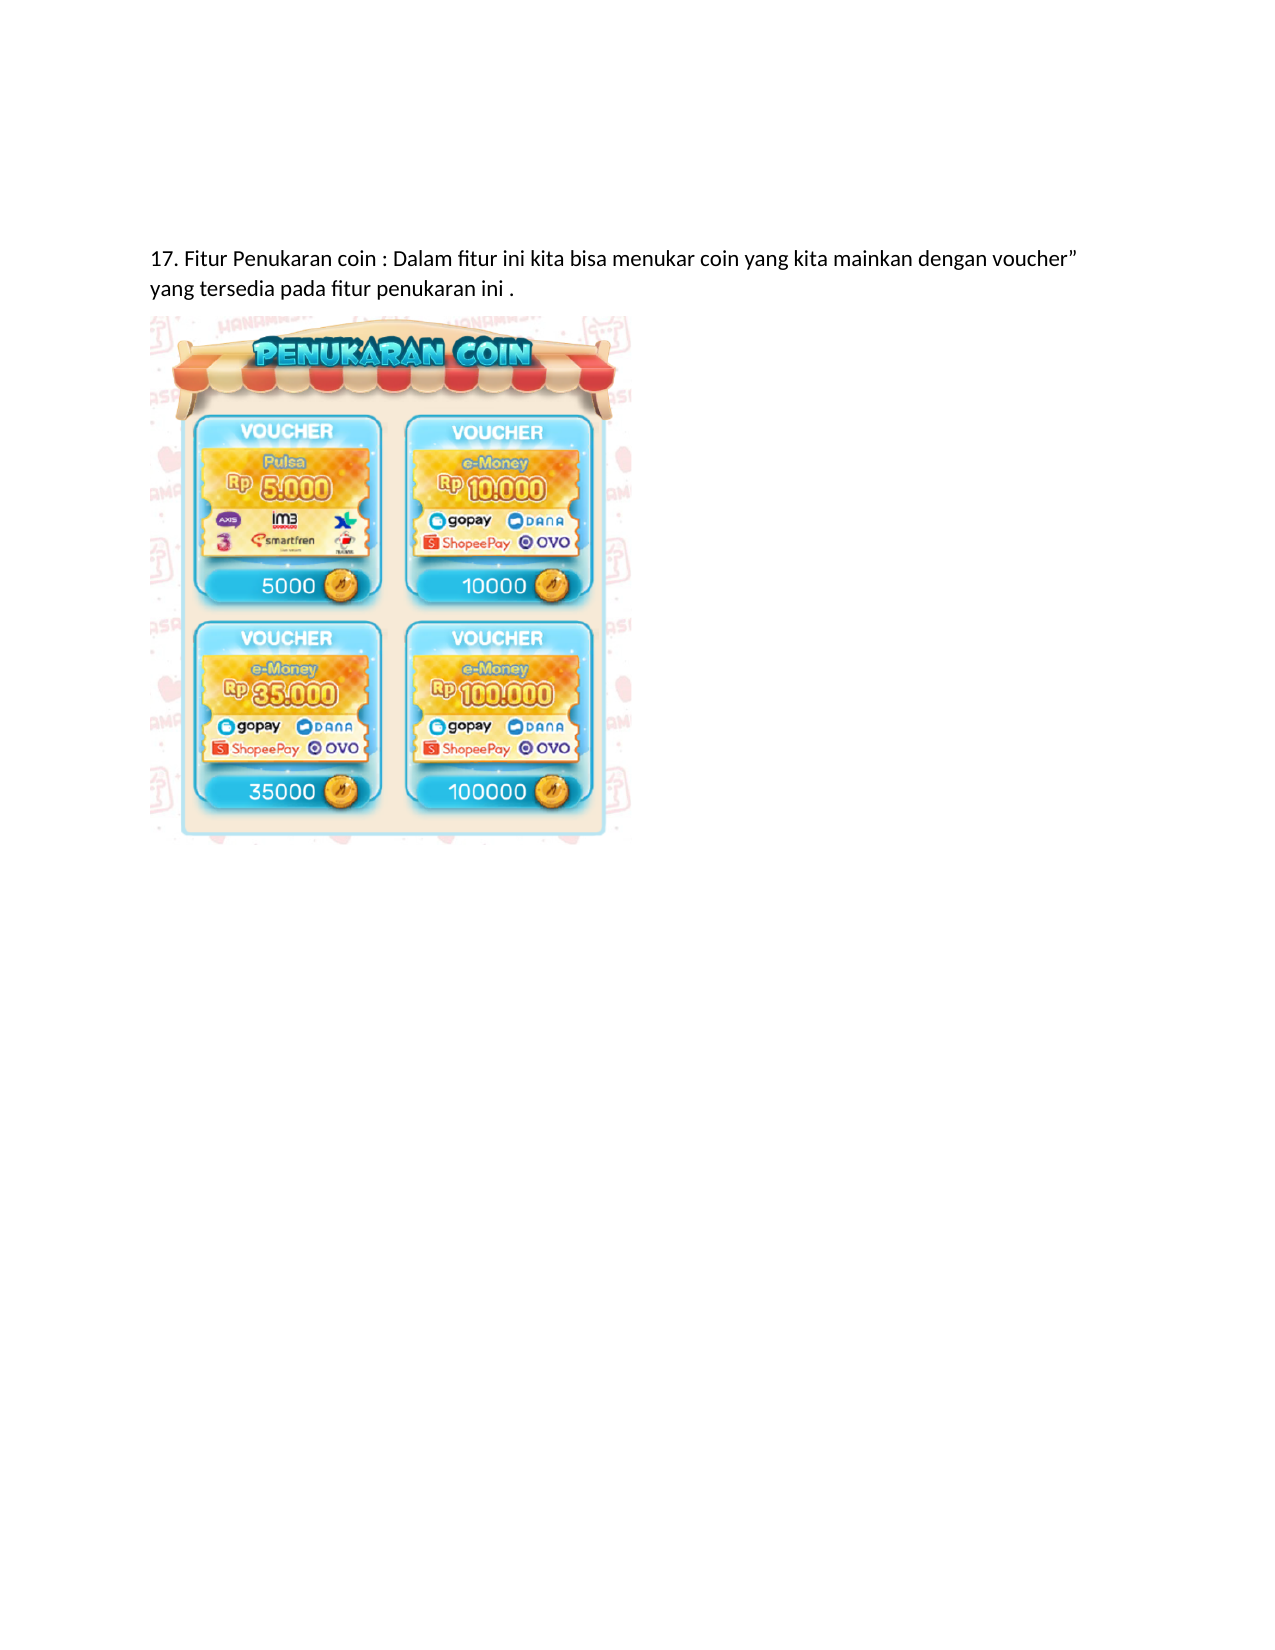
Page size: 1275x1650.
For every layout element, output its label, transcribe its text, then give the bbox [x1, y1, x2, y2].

picture [150, 316, 632, 845]
text 17. Fitur Penukaran coin : Dalam fitur ini kita bisa menukar coin yang kita mainkan dengan voucher” yang tersedia pada fitur penukaran ini . [150, 244, 1125, 302]
